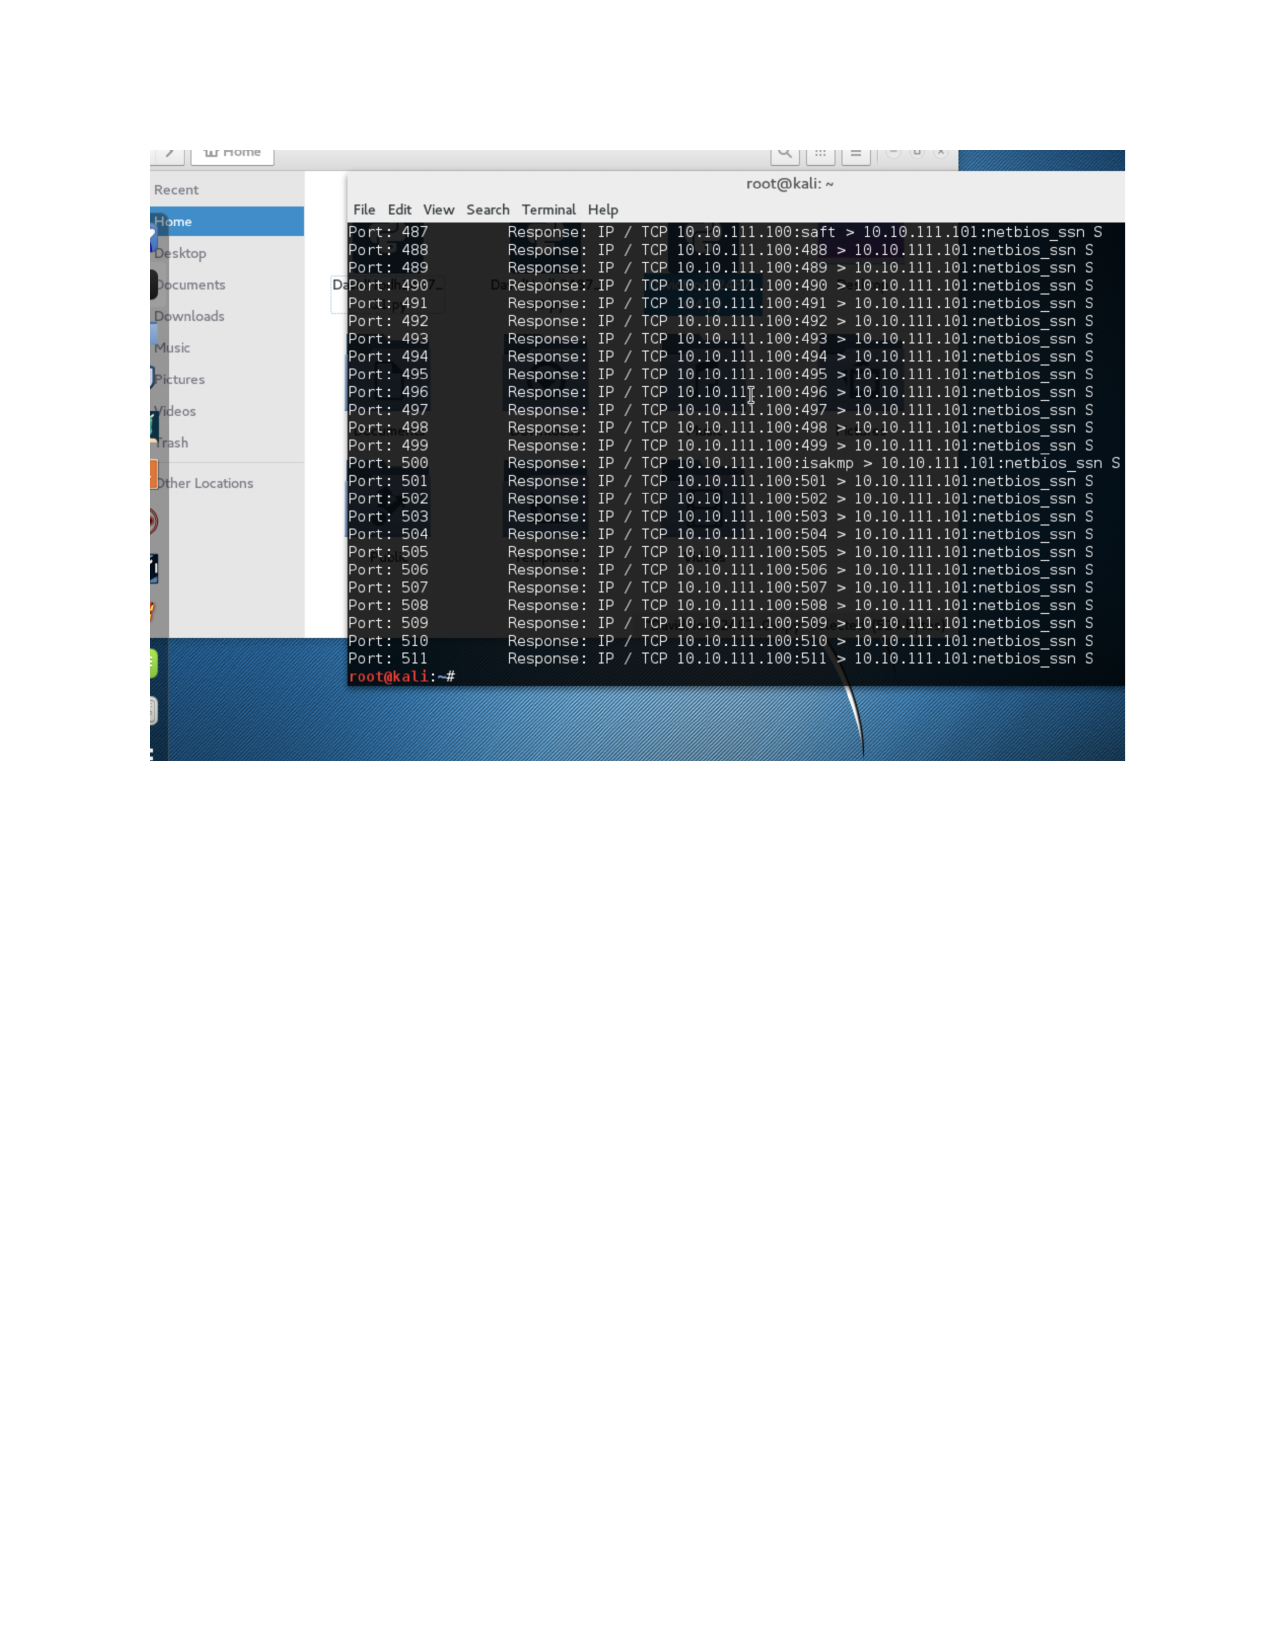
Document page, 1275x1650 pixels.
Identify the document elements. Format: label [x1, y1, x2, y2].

picture [150, 150, 1125, 761]
